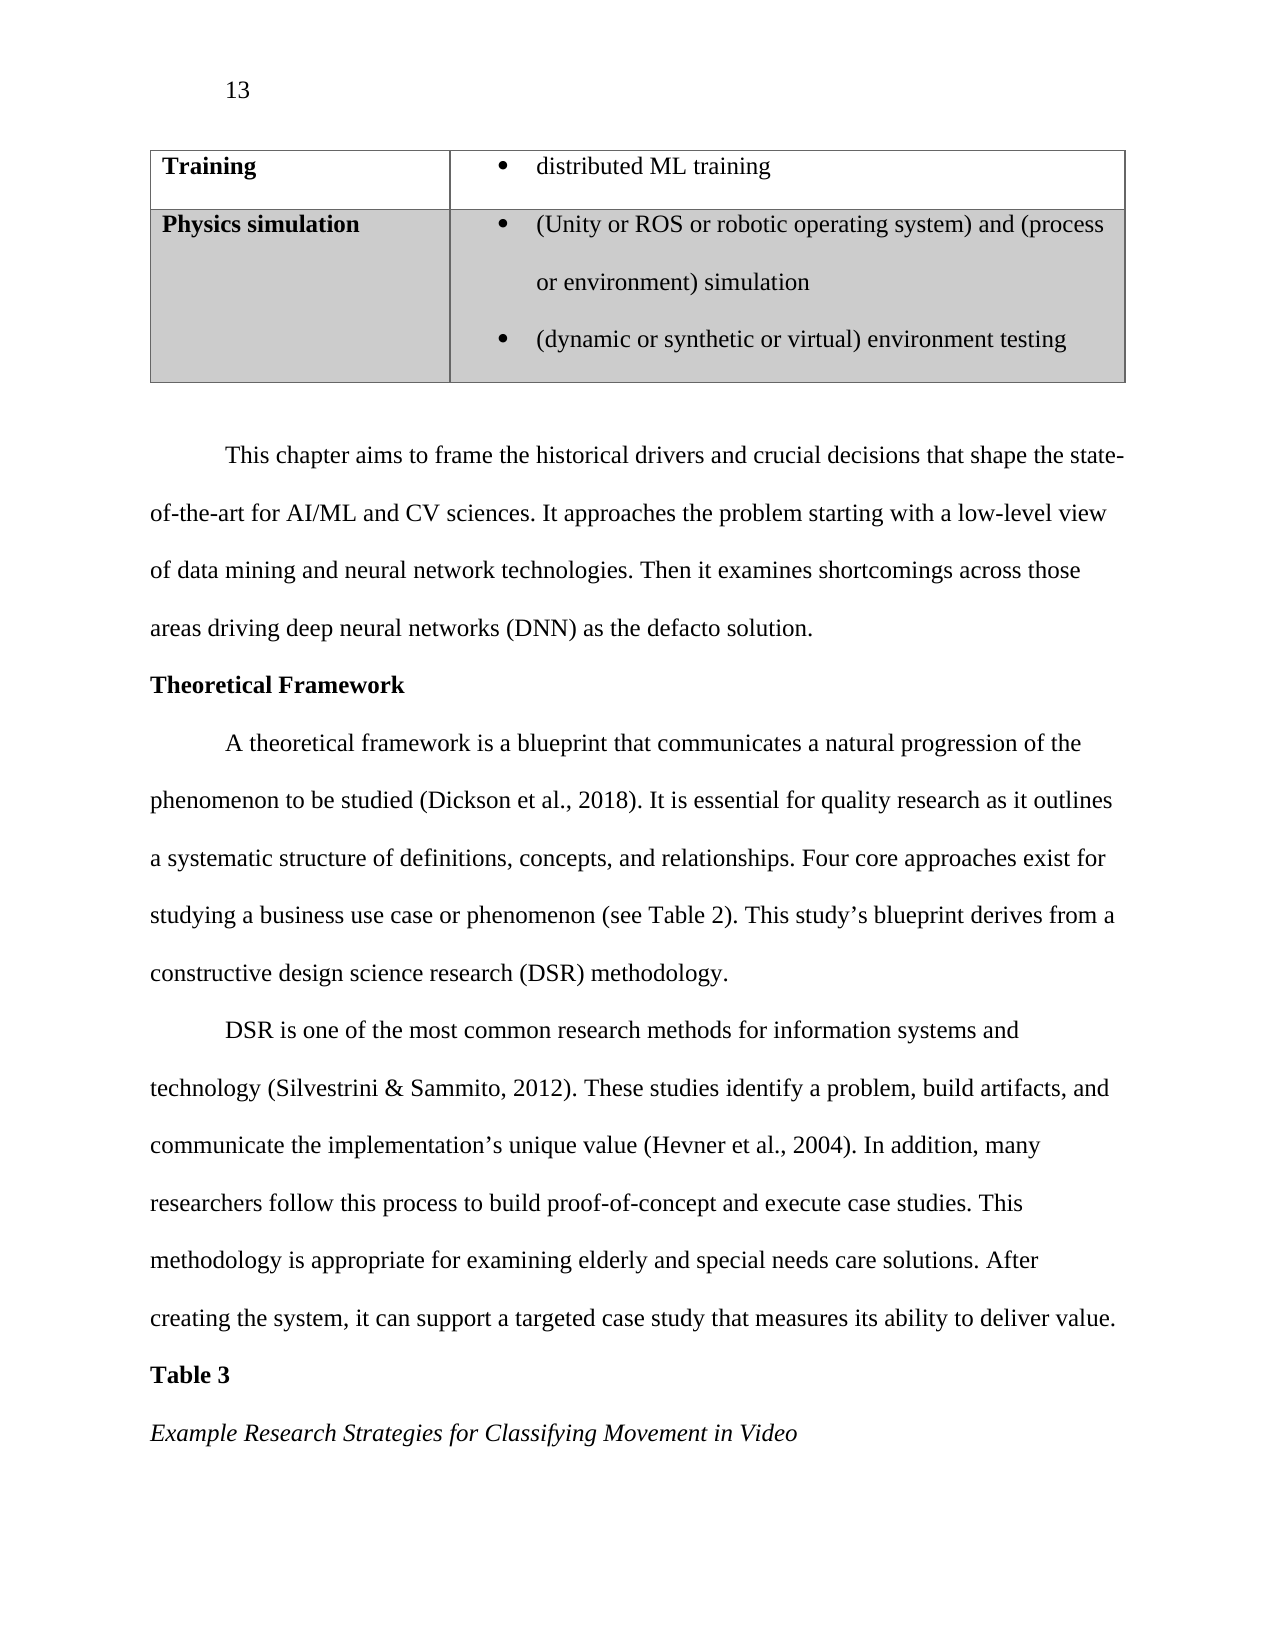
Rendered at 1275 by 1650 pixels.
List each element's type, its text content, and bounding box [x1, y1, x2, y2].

table_cell (Unity or ROS or robotic operating system) and (process or environment) simulation (dynamic or synthetic or virtual) environment testing [451, 210, 1124, 382]
table_cell Physics simulation [151, 210, 449, 382]
text A theoretical framework is a blueprint that communicates a natural progression of the phenomenon to be studied (Dickson et al., 2018). It is essential for quality research as it outlines a systematic structure of definitions, concepts, and relationships. Four core approaches exist for studying a business use case or phenomenon (see Table 2). This study’s blueprint derives from a constructive design science research (DSR) methodology. [150, 728, 1125, 987]
text DSR is one of the most common research methods for information systems and technology . These studies identify a problem, build artifacts, and communicate the implementation’s unique value (Hevner et al., 2004). In addition, many researchers follow this process to build proof-of-concept and execute case studies. This methodology is appropriate for examining elderly and special needs care solutions. After creating the system, it can support a targeted case study that measures its ability to deliver value. [150, 1015, 1125, 1332]
subtitle Theoretical Framework [150, 670, 1125, 699]
text Table 3 Example Research Strategies for Classifying Movement in Video [150, 1360, 1125, 1447]
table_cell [151, 151, 449, 208]
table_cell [451, 151, 1124, 208]
text This chapter aims to frame the historical drivers and crucial decisions that shape the state-of-the-art for AI/ML and CV sciences. It approaches the problem starting with a low-level view of data mining and neural network technologies. Then it examines shortcomings across those areas driving deep neural networks (DNN) as the defacto solution. [150, 440, 1125, 642]
